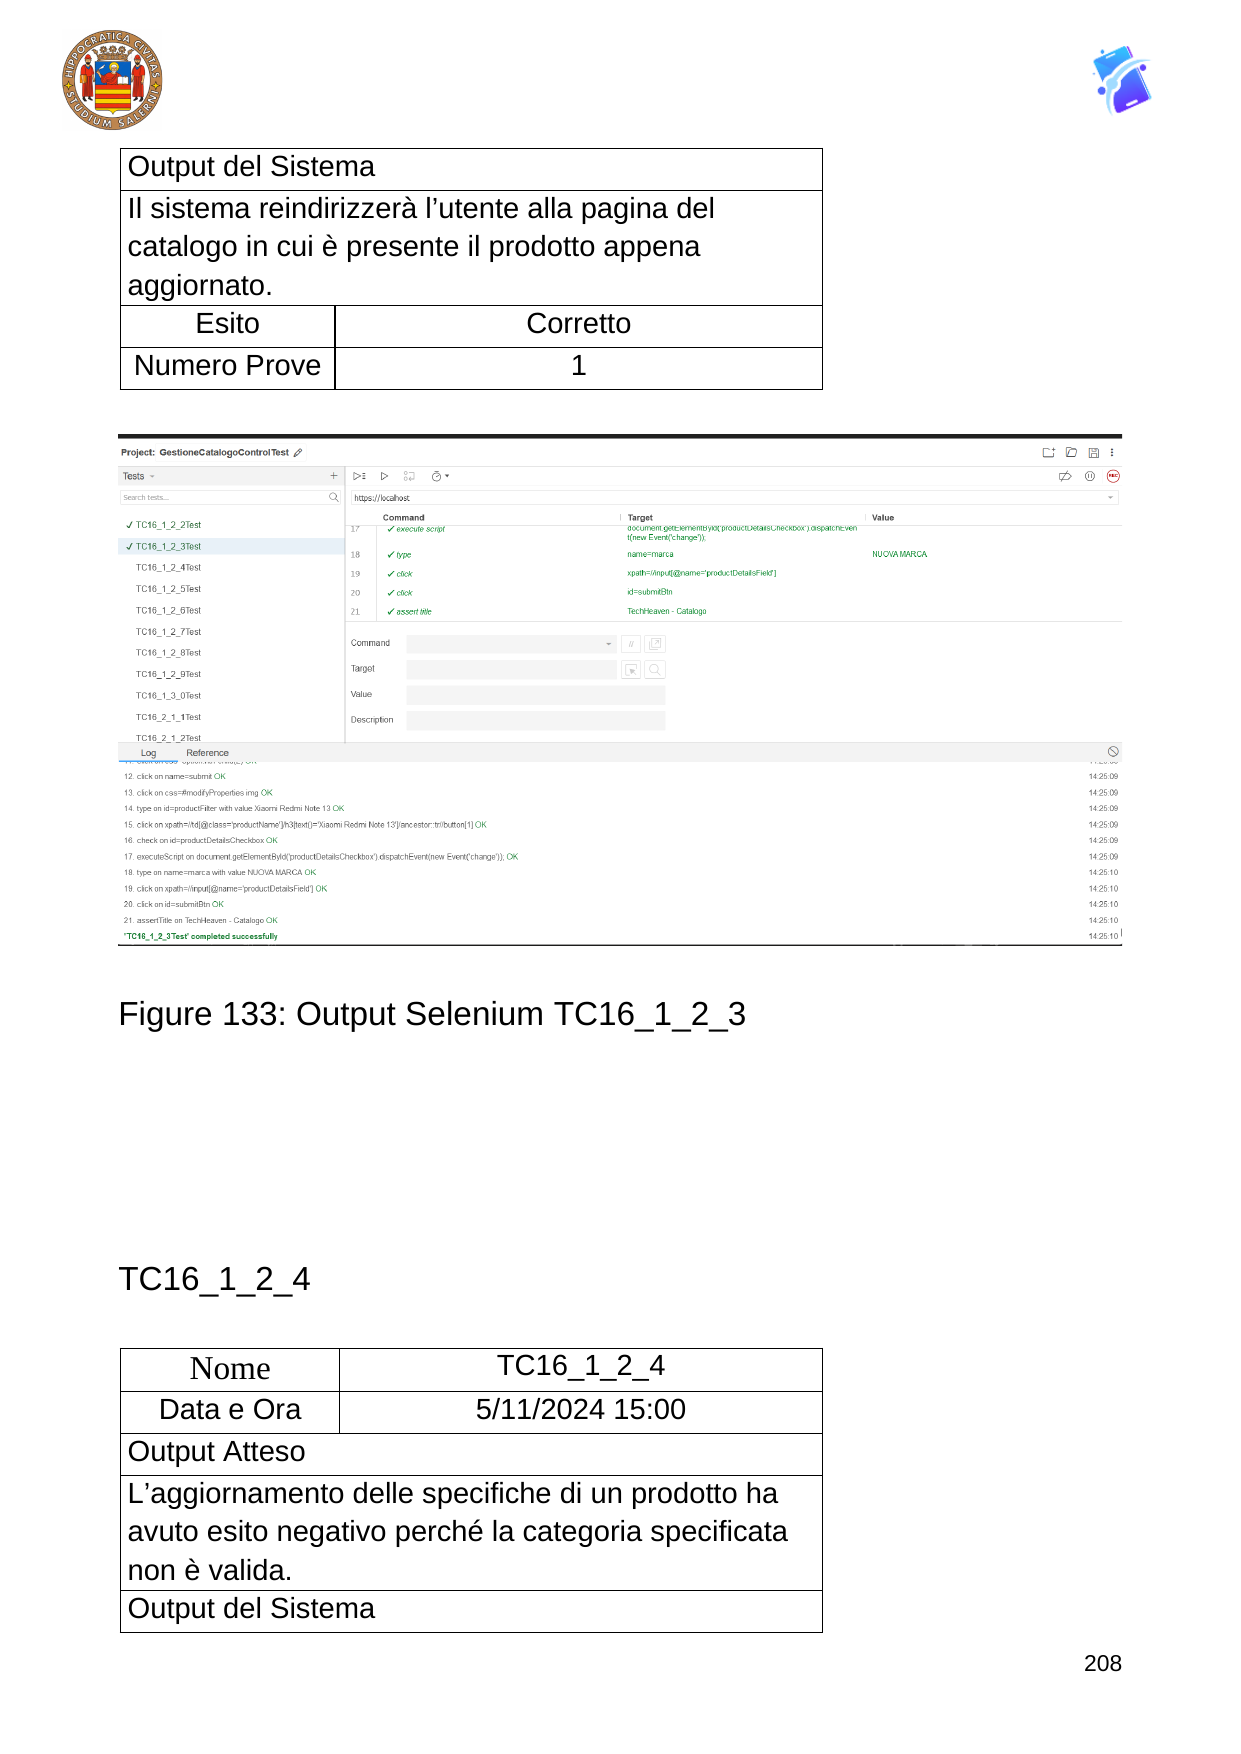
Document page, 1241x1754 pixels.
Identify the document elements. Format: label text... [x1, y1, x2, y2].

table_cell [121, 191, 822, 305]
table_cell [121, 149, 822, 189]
picture [61, 29, 163, 131]
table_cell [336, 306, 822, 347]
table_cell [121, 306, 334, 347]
text Figure 133: Output Selenium TC16_1_2_3 [118, 994, 1122, 1032]
picture [1066, 25, 1178, 147]
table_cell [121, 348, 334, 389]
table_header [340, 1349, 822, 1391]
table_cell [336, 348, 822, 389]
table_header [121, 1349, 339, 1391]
picture [118, 434, 1123, 946]
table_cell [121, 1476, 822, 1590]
text TC16_1_2_4 [118, 1259, 1122, 1297]
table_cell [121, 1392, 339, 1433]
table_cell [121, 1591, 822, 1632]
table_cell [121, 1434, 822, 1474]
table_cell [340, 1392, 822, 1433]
